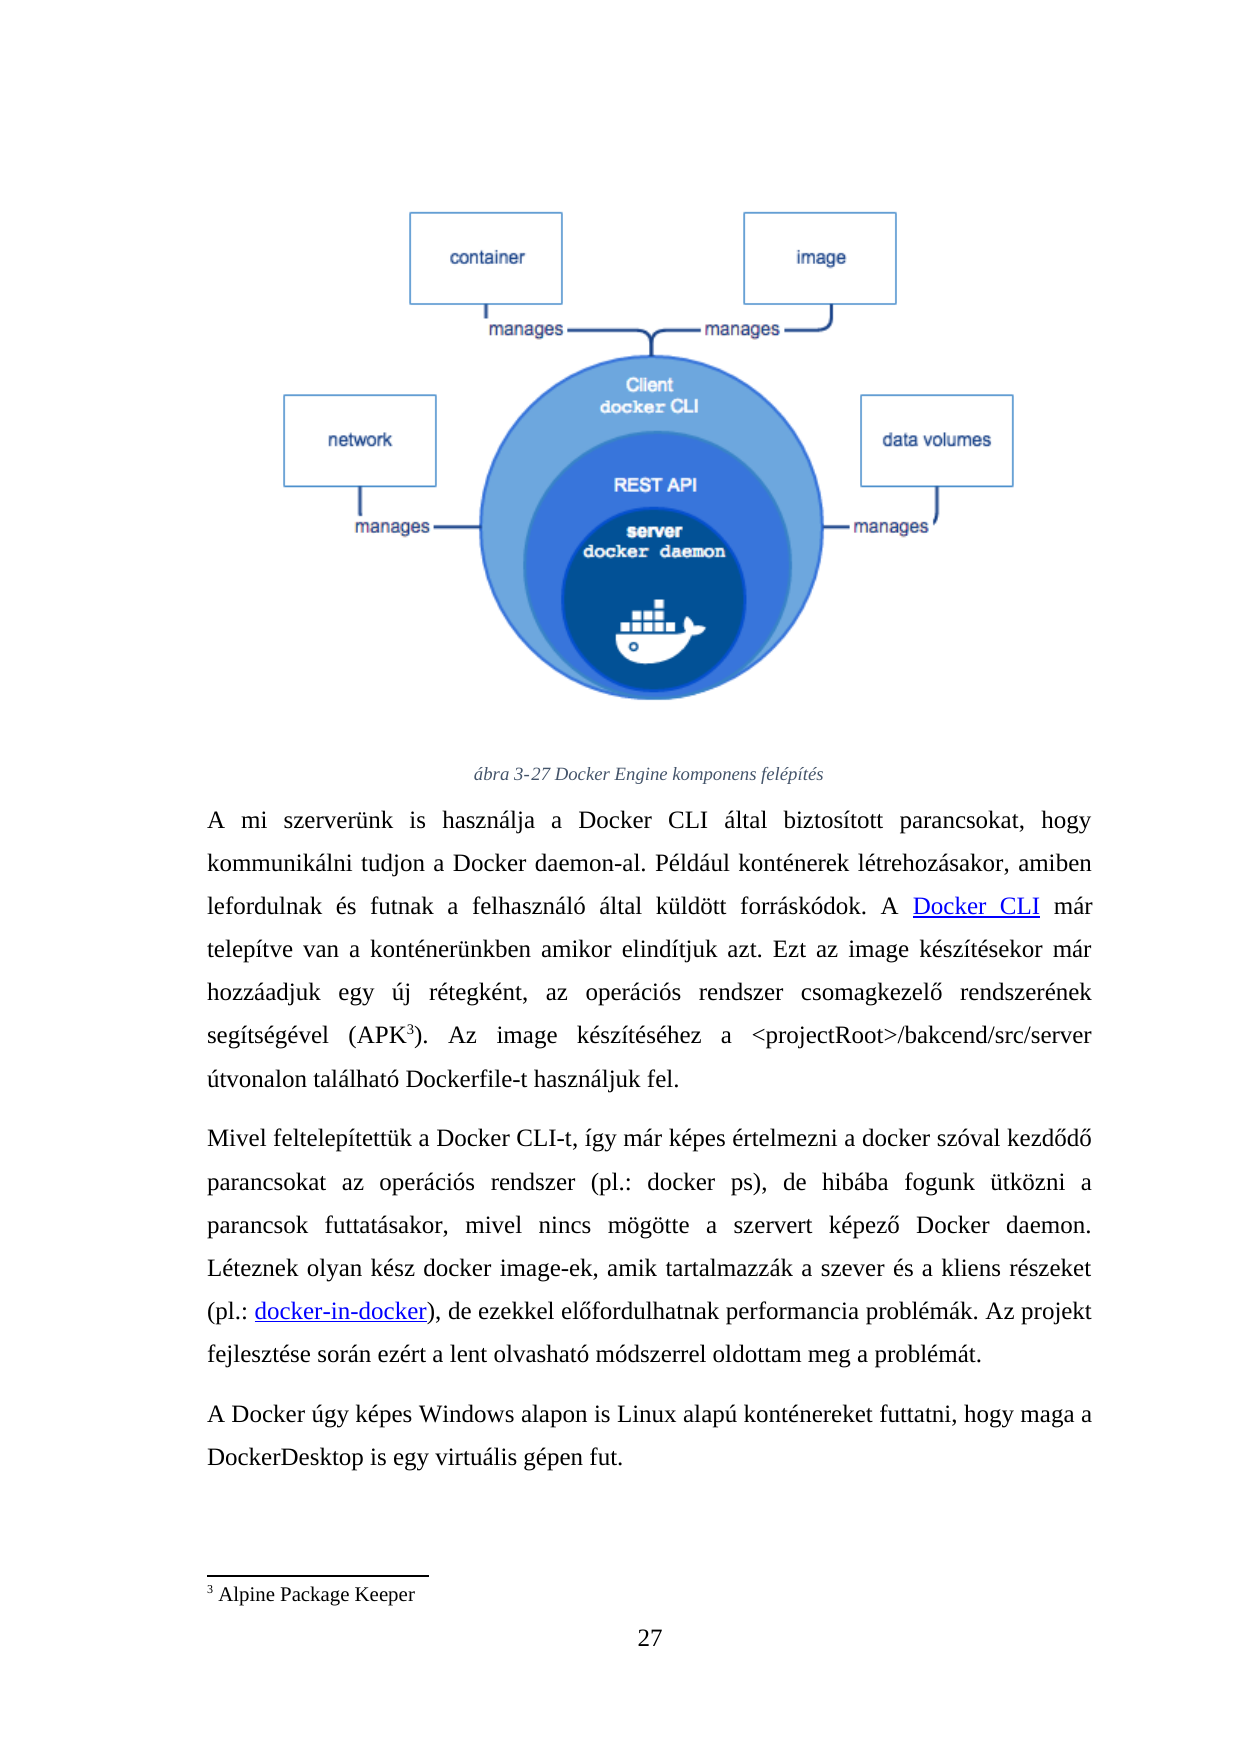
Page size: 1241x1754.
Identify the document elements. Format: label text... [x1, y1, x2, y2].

text Mivel feltelepítettük a Docker CLI-t, így már képes értelmezni a docker szóval kezdődő parancsokat az operációs rendszer (pl.: docker ps), de hibába fogunk ütközni a parancsok futtatásakor, mivel nincs mögötte a szervert képező Docker daemon. Léteznek olyan kész docker image-ek, amik tartalmazzák a szever és a kliens részeket (pl.: docker-in-docker), de ezekkel előfordulhatnak performancia problémák. Az projekt fejlesztése során ezért a lent olvasható módszerrel oldottam meg a problémát. [207, 1123, 1092, 1368]
text A mi szerverünk is használja a Docker CLI által biztosított parancsokat, hogy kommunikálni tudjon a Docker daemon-al. Például konténerek létrehozásakor, amiben lefordulnak és futnak a felhasználó által küldött forráskódok. A Docker CLI már telepítve van a konténerünkben amikor elindítjuk azt. Ezt az image készítésekor már hozzáadjuk egy új rétegként, az operációs rendszer csomagkezelő rendszerének segítségével (APK). Az image készítéséhez a <projectRoot>/bakcend/src/server útvonalon található Dockerfile-t használjuk fel. [207, 805, 1092, 1092]
picture [276, 147, 1023, 732]
text ábra - Docker Engine komponens felépítés [207, 762, 1092, 784]
text A Docker úgy képes Windows alapon is Linux alapú konténereket futtatni, hogy maga a DockerDesktop is egy virtuális gépen fut. [207, 1399, 1092, 1471]
